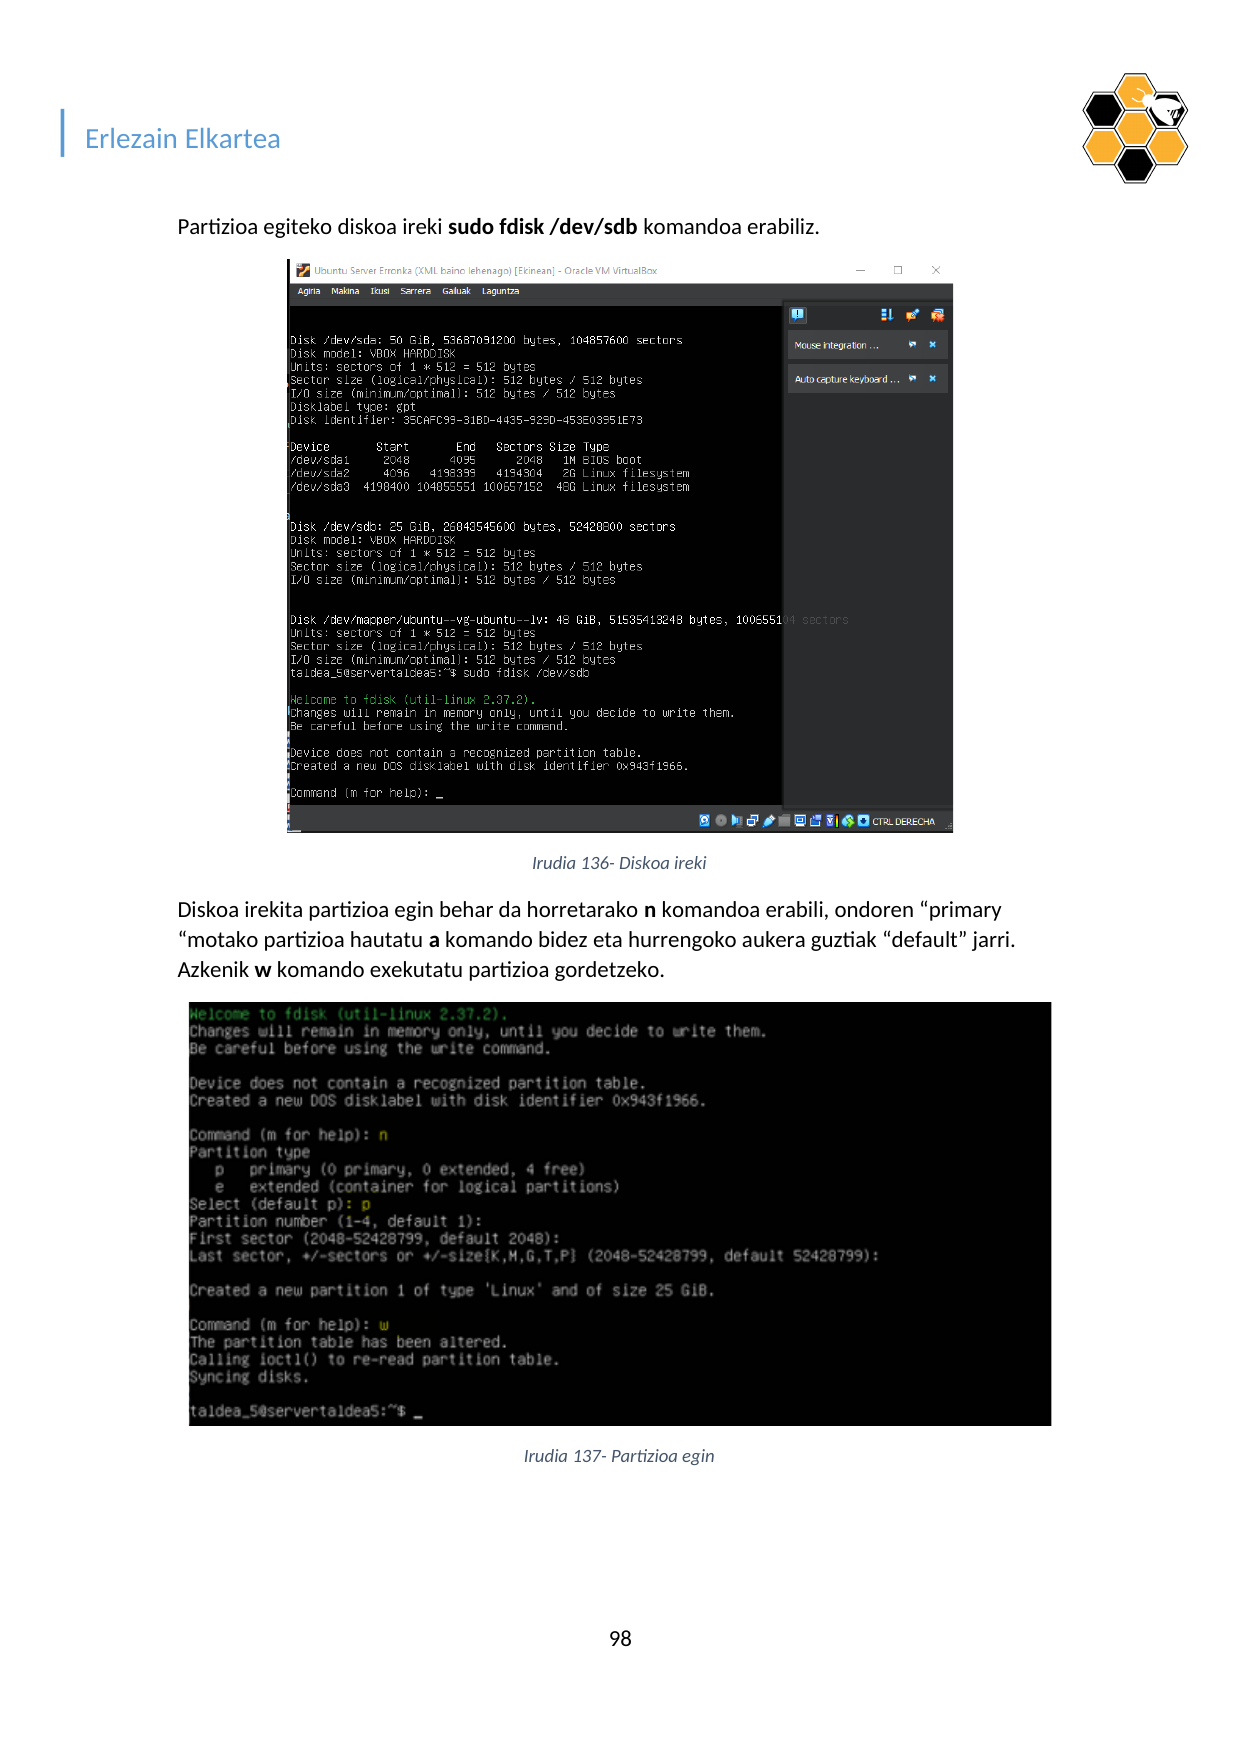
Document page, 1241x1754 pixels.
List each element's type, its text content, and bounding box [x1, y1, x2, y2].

text Partizioa egiteko diskoa ireki sudo fdisk /dev/sdb komandoa erabiliz. [177, 212, 1063, 240]
text Irudia 137- Partizioa egin [177, 1444, 1063, 1467]
text Irudia 136- Diskoa ireki [177, 851, 1063, 874]
picture [287, 259, 954, 833]
picture [1071, 73, 1210, 185]
picture [188, 1002, 1052, 1426]
text Diskoa irekita partizioa egin behar da horretarako n komandoa erabili, ondoren “primary “motako partizioa hautatu a komando bidez eta hurrengoko aukera guztiak “default” jarri. Azkenik w komando exekutatu partizioa gordetzeko. [177, 895, 1063, 983]
